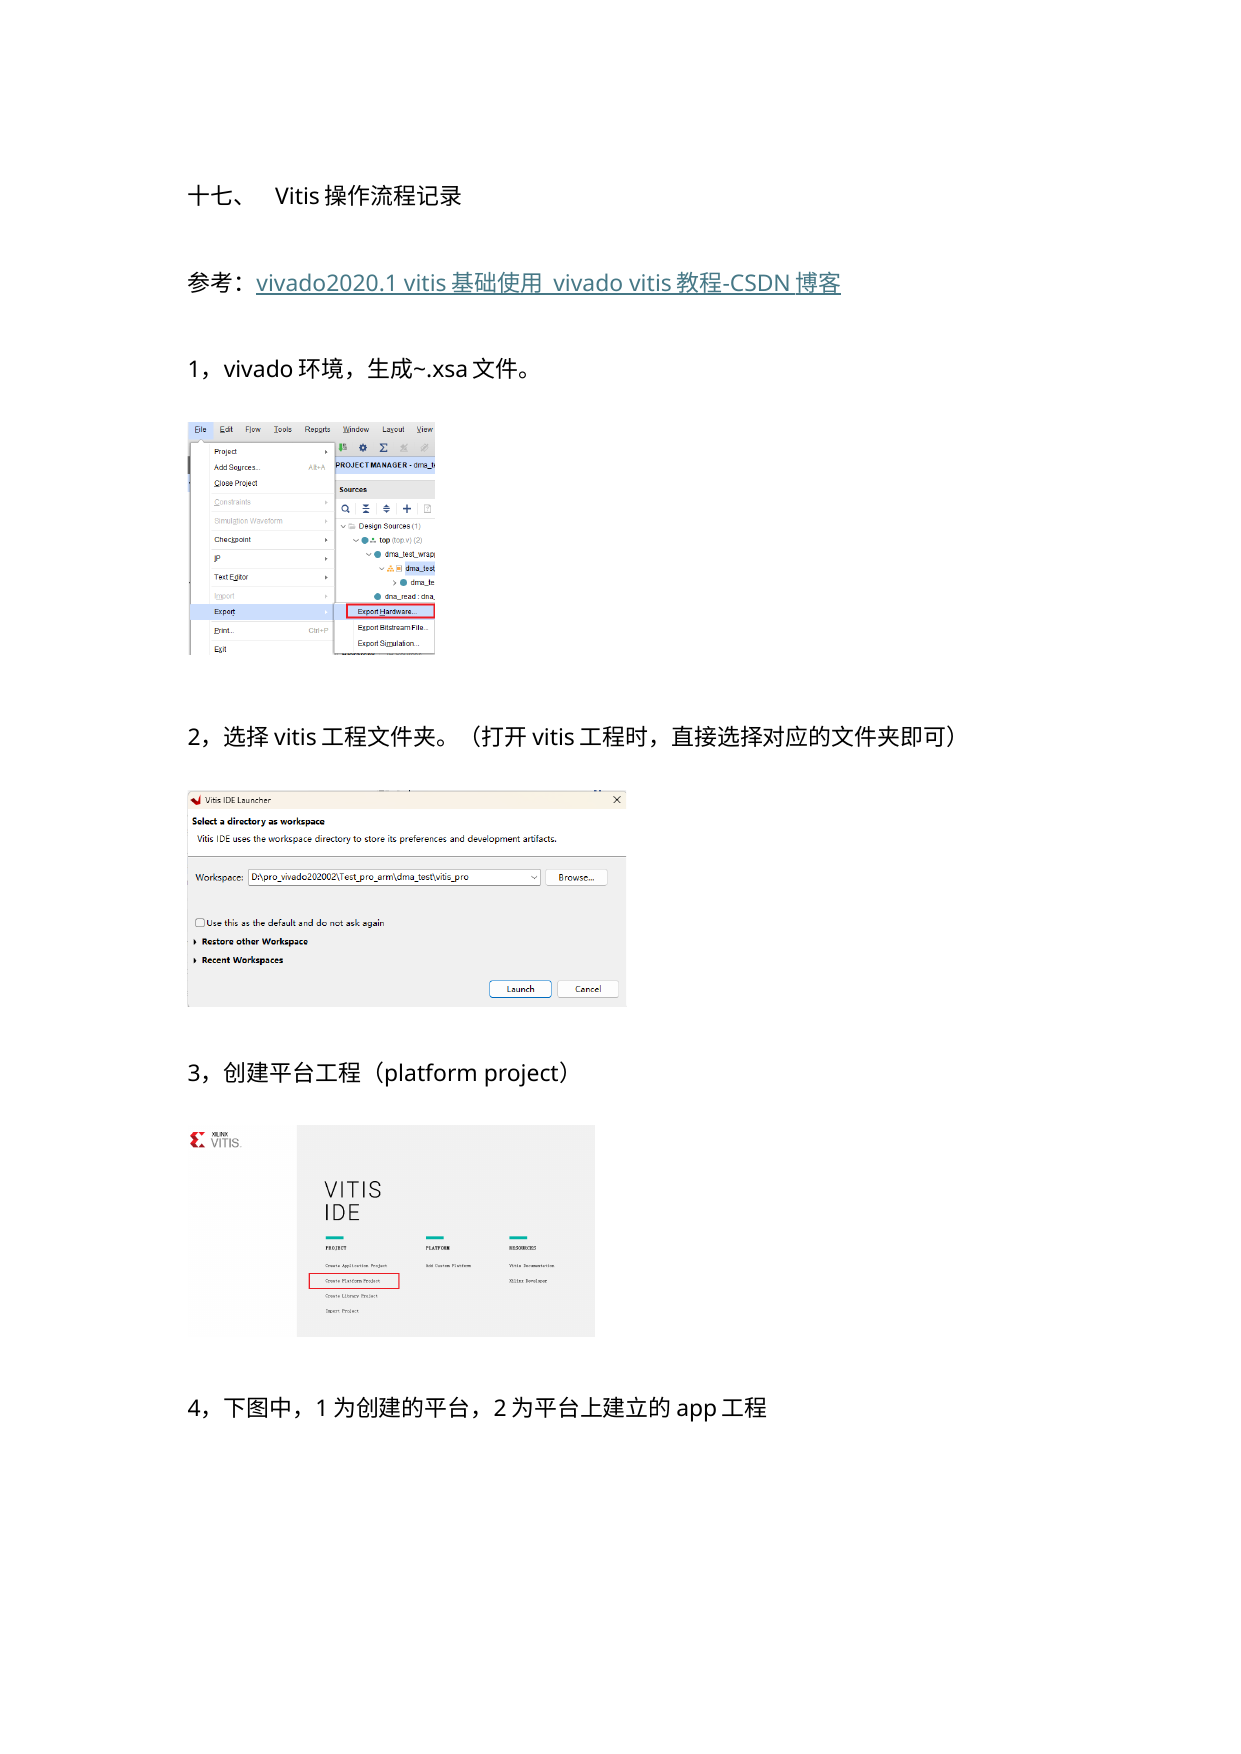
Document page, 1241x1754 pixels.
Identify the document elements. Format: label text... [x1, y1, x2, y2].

text 3，创建平台工程（platform project） [187, 1039, 1053, 1104]
text 2，选择vitis工程文件夹。（打开vitis工程时，直接选择对应的文件夹即可） [187, 703, 1053, 768]
picture [187, 1125, 595, 1337]
text 1，vivado环境，生成~.xsa文件。 [187, 335, 1053, 400]
list Vitis操作流程记录 [187, 162, 1053, 227]
text 参考：vivado2020.1 vitis基础使用_vivado vitis教程-CSDN博客 [187, 249, 1053, 314]
picture [187, 790, 627, 1007]
text 4，下图中，1为创建的平台，2为平台上建立的app工程 [187, 1374, 1053, 1439]
picture [187, 422, 435, 655]
